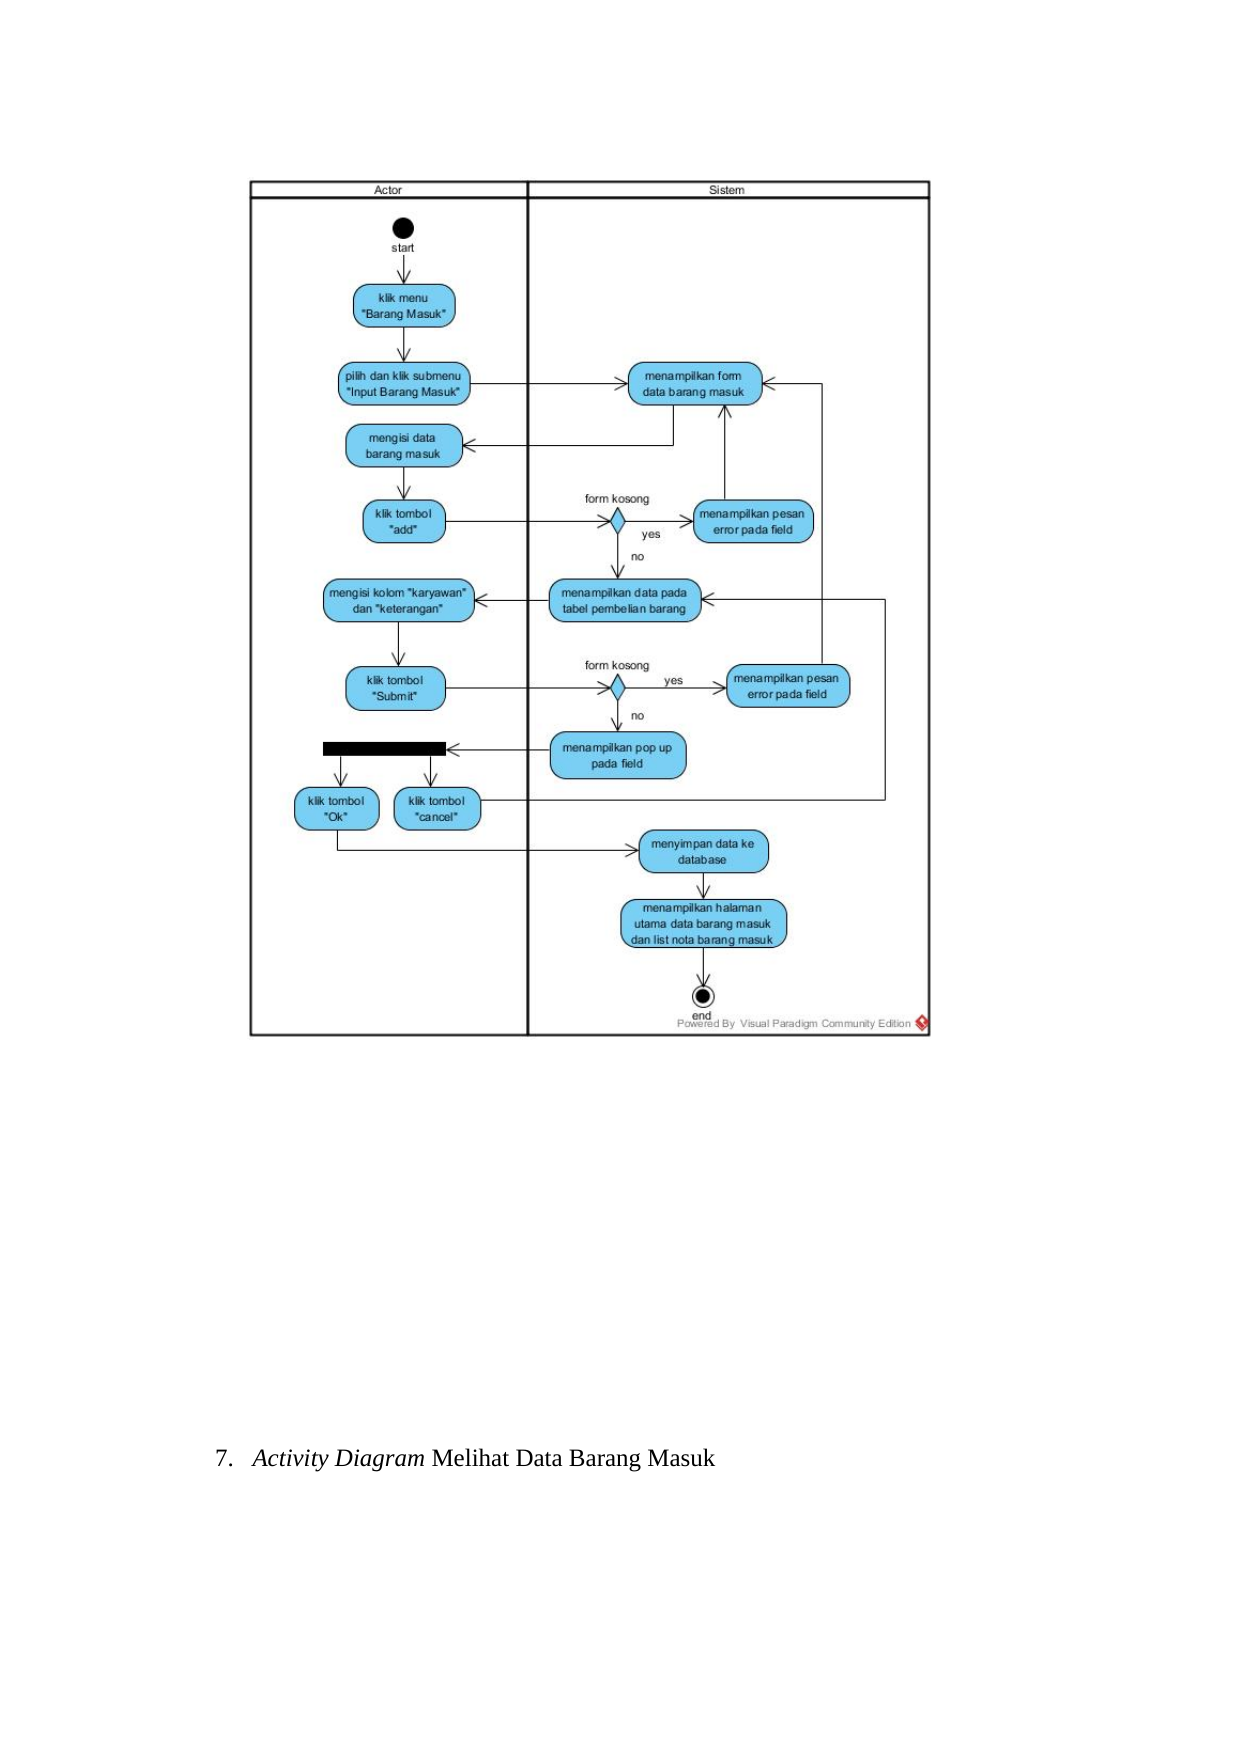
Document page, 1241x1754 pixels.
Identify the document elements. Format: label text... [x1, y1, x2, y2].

list Activity Diagram Melihat Data Barang Masuk [215, 1443, 1004, 1472]
picture [246, 177, 935, 1041]
